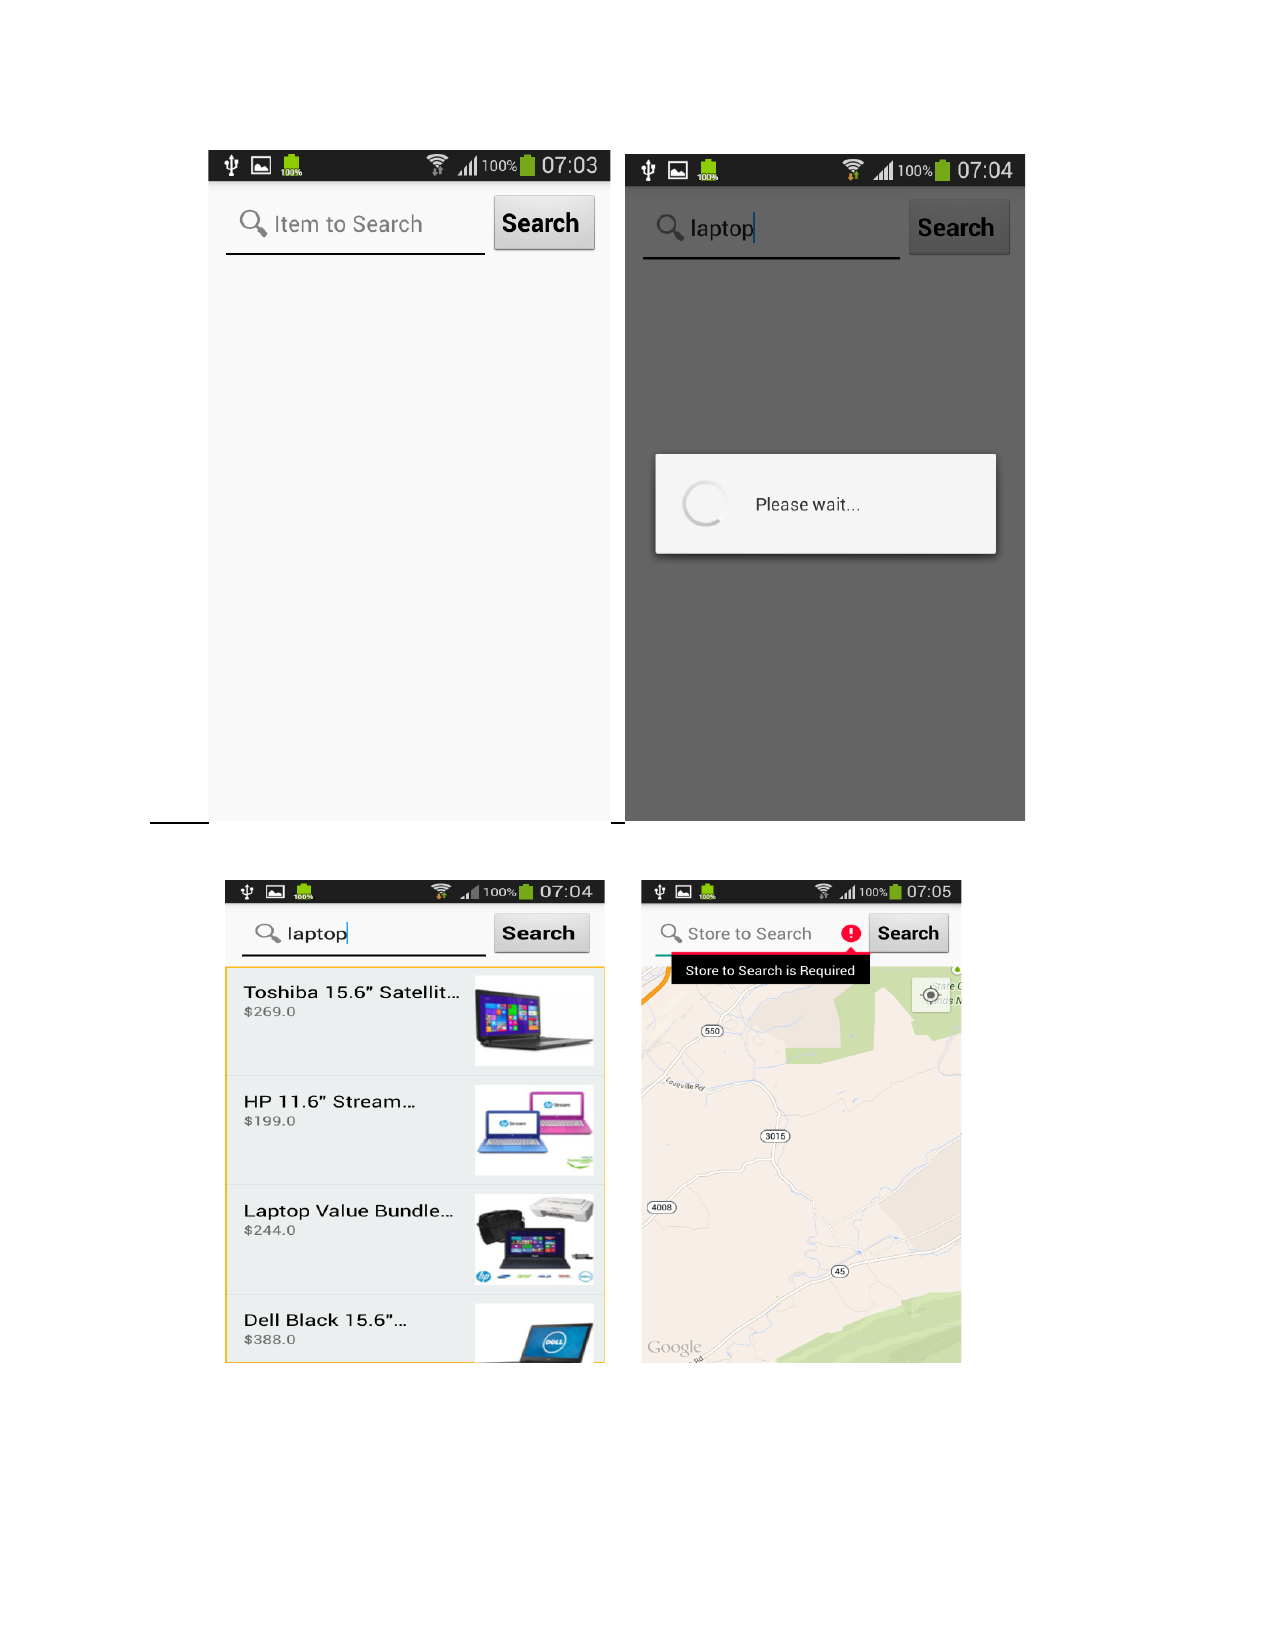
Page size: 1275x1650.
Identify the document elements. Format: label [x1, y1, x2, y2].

picture [625, 154, 1025, 821]
picture [641, 880, 962, 1363]
picture [208, 150, 611, 821]
picture [225, 880, 605, 1363]
